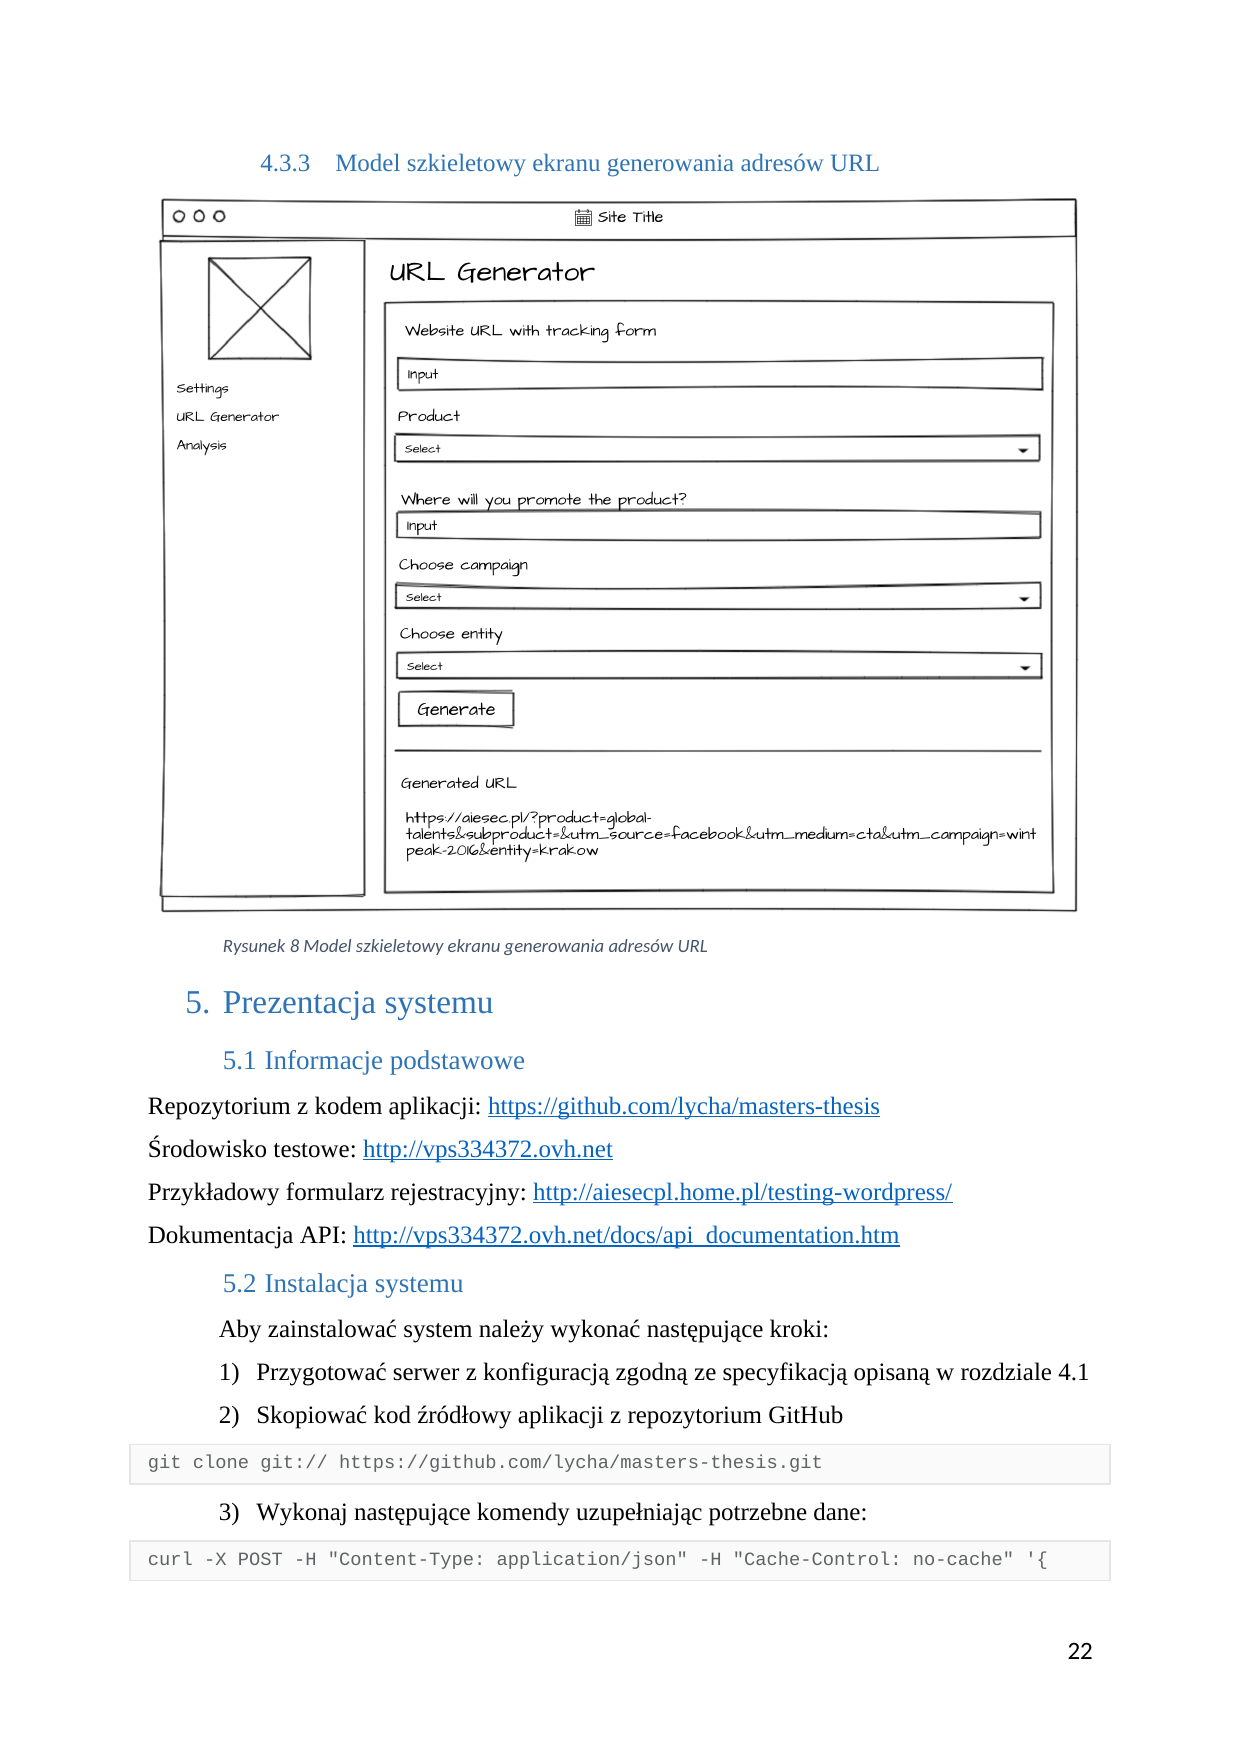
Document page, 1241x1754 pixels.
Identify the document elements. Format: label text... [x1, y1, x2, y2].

text Środowisko testowe: http://vps334372.ovh.net [148, 1134, 1093, 1163]
picture [147, 190, 1092, 921]
list Przygotować serwer z konfiguracją zgodną ze specyfikacją opisaną w rozdziale 4.1 [218, 1357, 1093, 1386]
text curl -X POST -H "Content-Type: application/json" -H "Cache-Control: no-cache" '{ [131, 1542, 1109, 1580]
text git clone git:// https://github.com/lycha/masters-thesis.git [131, 1445, 1109, 1483]
subtitle Informacje podstawowe [223, 1044, 1093, 1075]
text Rysunek 8 Model szkieletowy ekranu generowania adresów URL [148, 934, 1093, 957]
subtitle Instalacja systemu [223, 1267, 1093, 1298]
text Dokumentacja API: http://vps334372.ovh.net/docs/api_documentation.htm [148, 1220, 1093, 1249]
list Wykonaj następujące komendy uzupełniając potrzebne dane: [218, 1497, 1093, 1526]
text Przykładowy formularz rejestracyjny: http://aiesecpl.home.pl/testing-wordpress/ [148, 1177, 1093, 1206]
subtitle Prezentacja systemu [185, 982, 1093, 1021]
list Skopiować kod źródłowy aplikacji z repozytorium GitHub [218, 1400, 1093, 1429]
subtitle Model szkieletowy ekranu generowania adresów URL [260, 148, 1093, 176]
text Repozytorium z kodem aplikacji: https://github.com/lycha/masters-thesis [148, 1091, 1093, 1119]
text Aby zainstalować system należy wykonać następujące kroki: [148, 1314, 1093, 1343]
